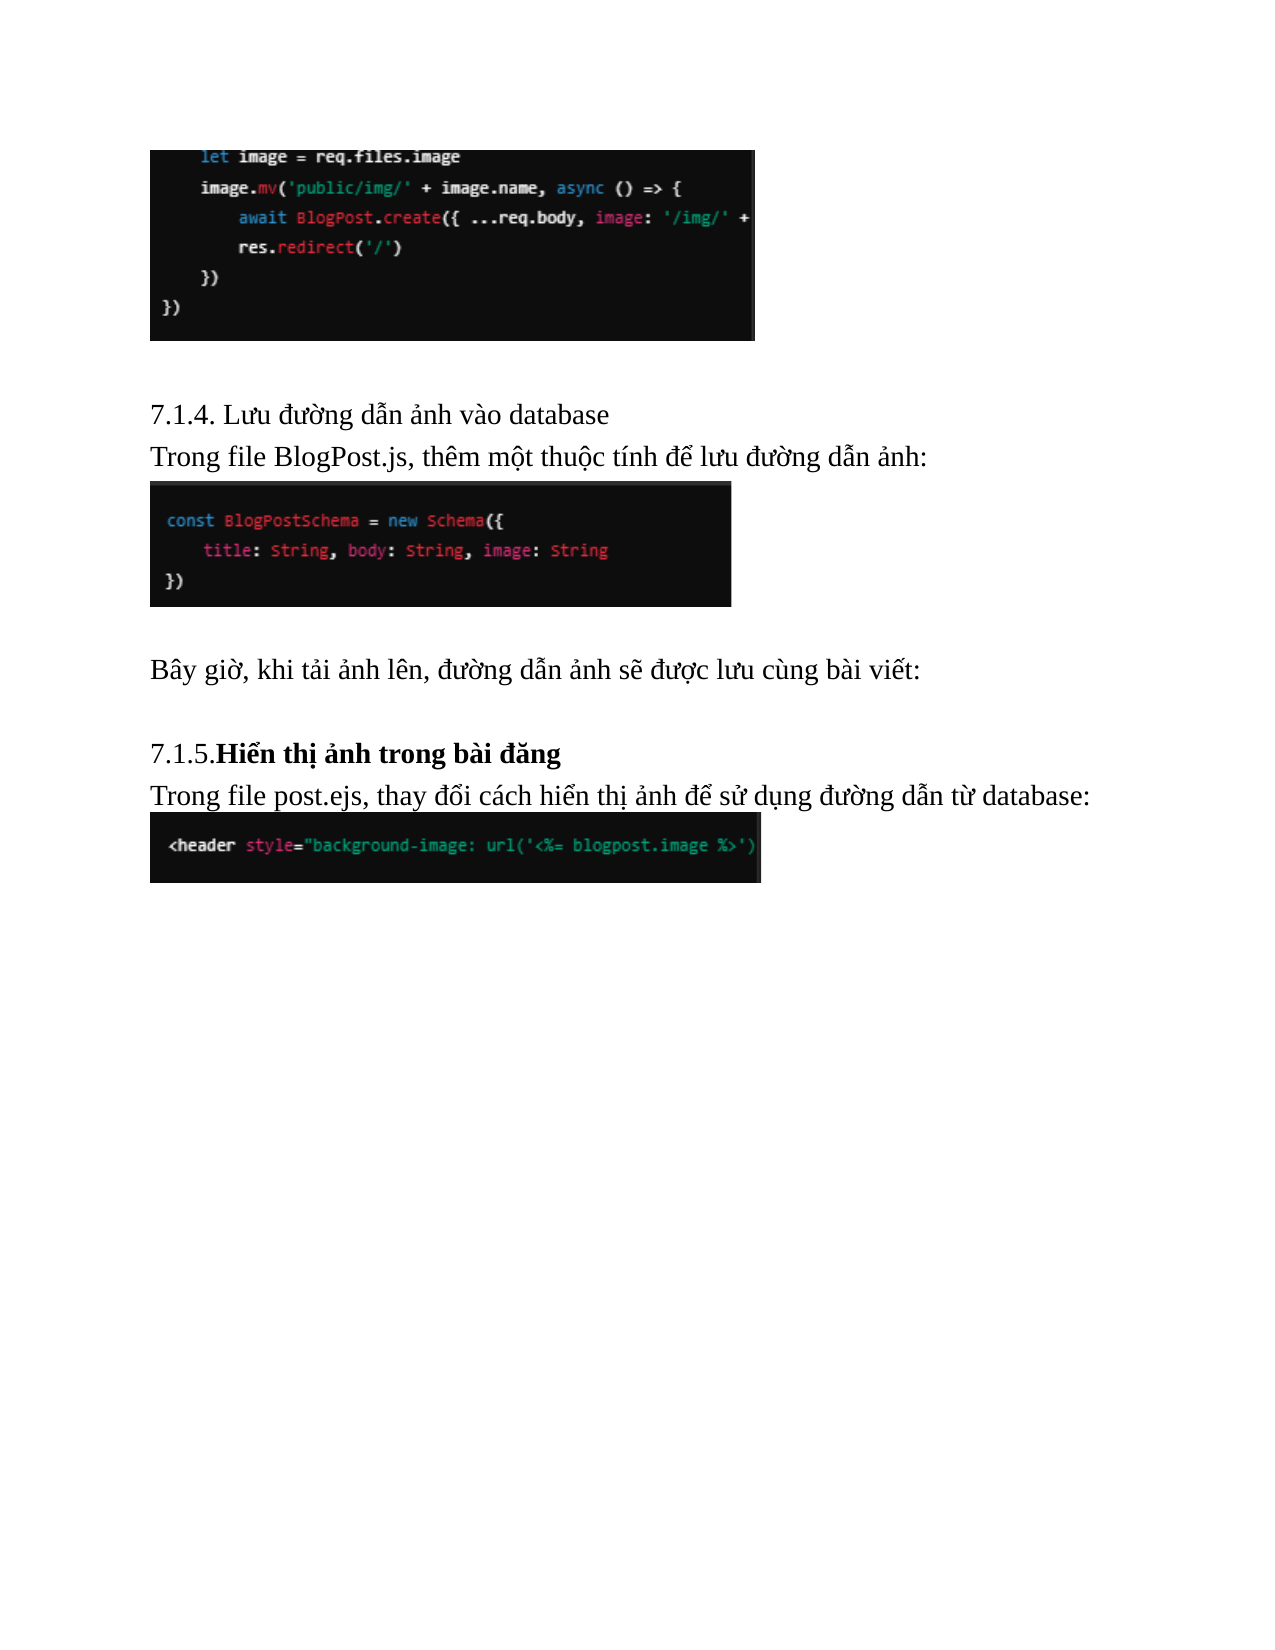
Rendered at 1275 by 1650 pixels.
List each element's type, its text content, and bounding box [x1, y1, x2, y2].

text 7.1.4. Lưu đường dẫn ảnh vào database [150, 398, 1125, 431]
picture [150, 481, 732, 607]
text Bây giờ, khi tải ảnh lên, đường dẫn ảnh sẽ được lưu cùng bài viết: [150, 653, 1125, 686]
text 7.1.5.Hiển thị ảnh trong bài đăng [150, 738, 1125, 770]
picture [150, 150, 755, 341]
text Trong file BlogPost.js, thêm một thuộc tính để lưu đường dẫn ảnh: [150, 440, 1125, 473]
text Trong file post.ejs, thay đổi cách hiển thị ảnh để sử dụng đường dẫn từ database: [150, 779, 1125, 812]
picture [150, 812, 762, 883]
